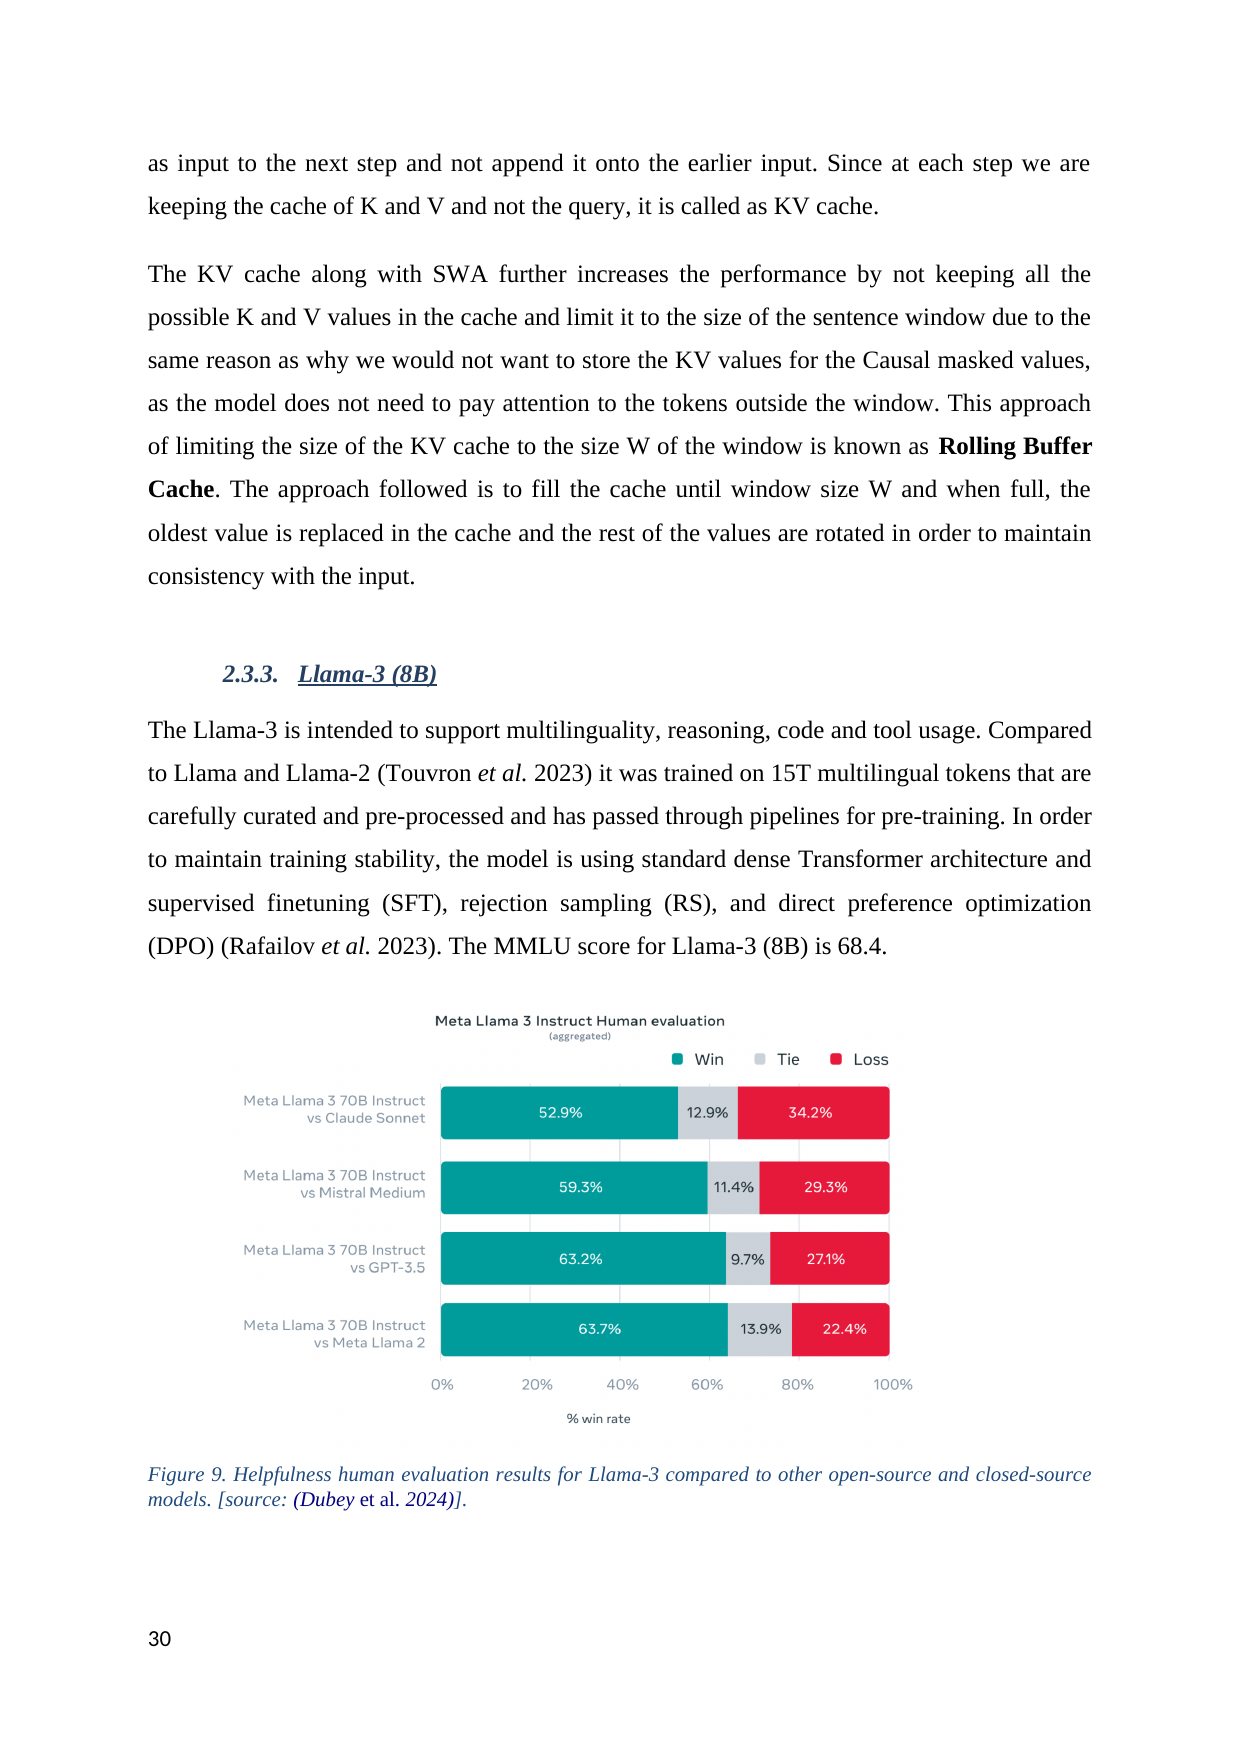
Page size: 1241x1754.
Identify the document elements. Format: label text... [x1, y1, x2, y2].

subtitle Llama-3 (8B) [223, 659, 1092, 688]
text The Llama-3 is intended to support multilinguality, reasoning, code and tool usage. Compared to Llama and Llama-2 (Touvron et al. 2023) it was trained on 15T multilingual tokens that are carefully curated and pre-processed and has passed through pipelines for pre-training. In order to maintain training stability, the model is using standard dense Transformer architecture and supervised finetuning (SFT), rejection sampling (RS), and direct preference optimization (DPO) (Rafailov et al. 2023). The MMLU score for Llama-3 (8B) is 68.4. [148, 715, 1092, 959]
text Figure 9. Helpfulness human evaluation results for Llama-3 compared to other open-source and closed-source models. [source: (Dubey et al. 2024)]. [148, 1462, 1092, 1511]
text The KV cache along with SWA further increases the performance by not keeping all the possible K and V values in the cache and limit it to the size of the sentence window due to the same reason as why we would not want to store the KV values for the Causal masked values, as the model does not need to pay attention to the tokens outside the window. This approach of limiting the size of the KV cache to the size W of the window is known as Rolling Buffer Cache. The approach followed is to fill the cache until window size W and when full, the oldest value is replaced in the cache and the rest of the values are rotated in order to maintain consistency with the input. [148, 259, 1092, 589]
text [148, 148, 1092, 219]
picture [222, 998, 918, 1448]
